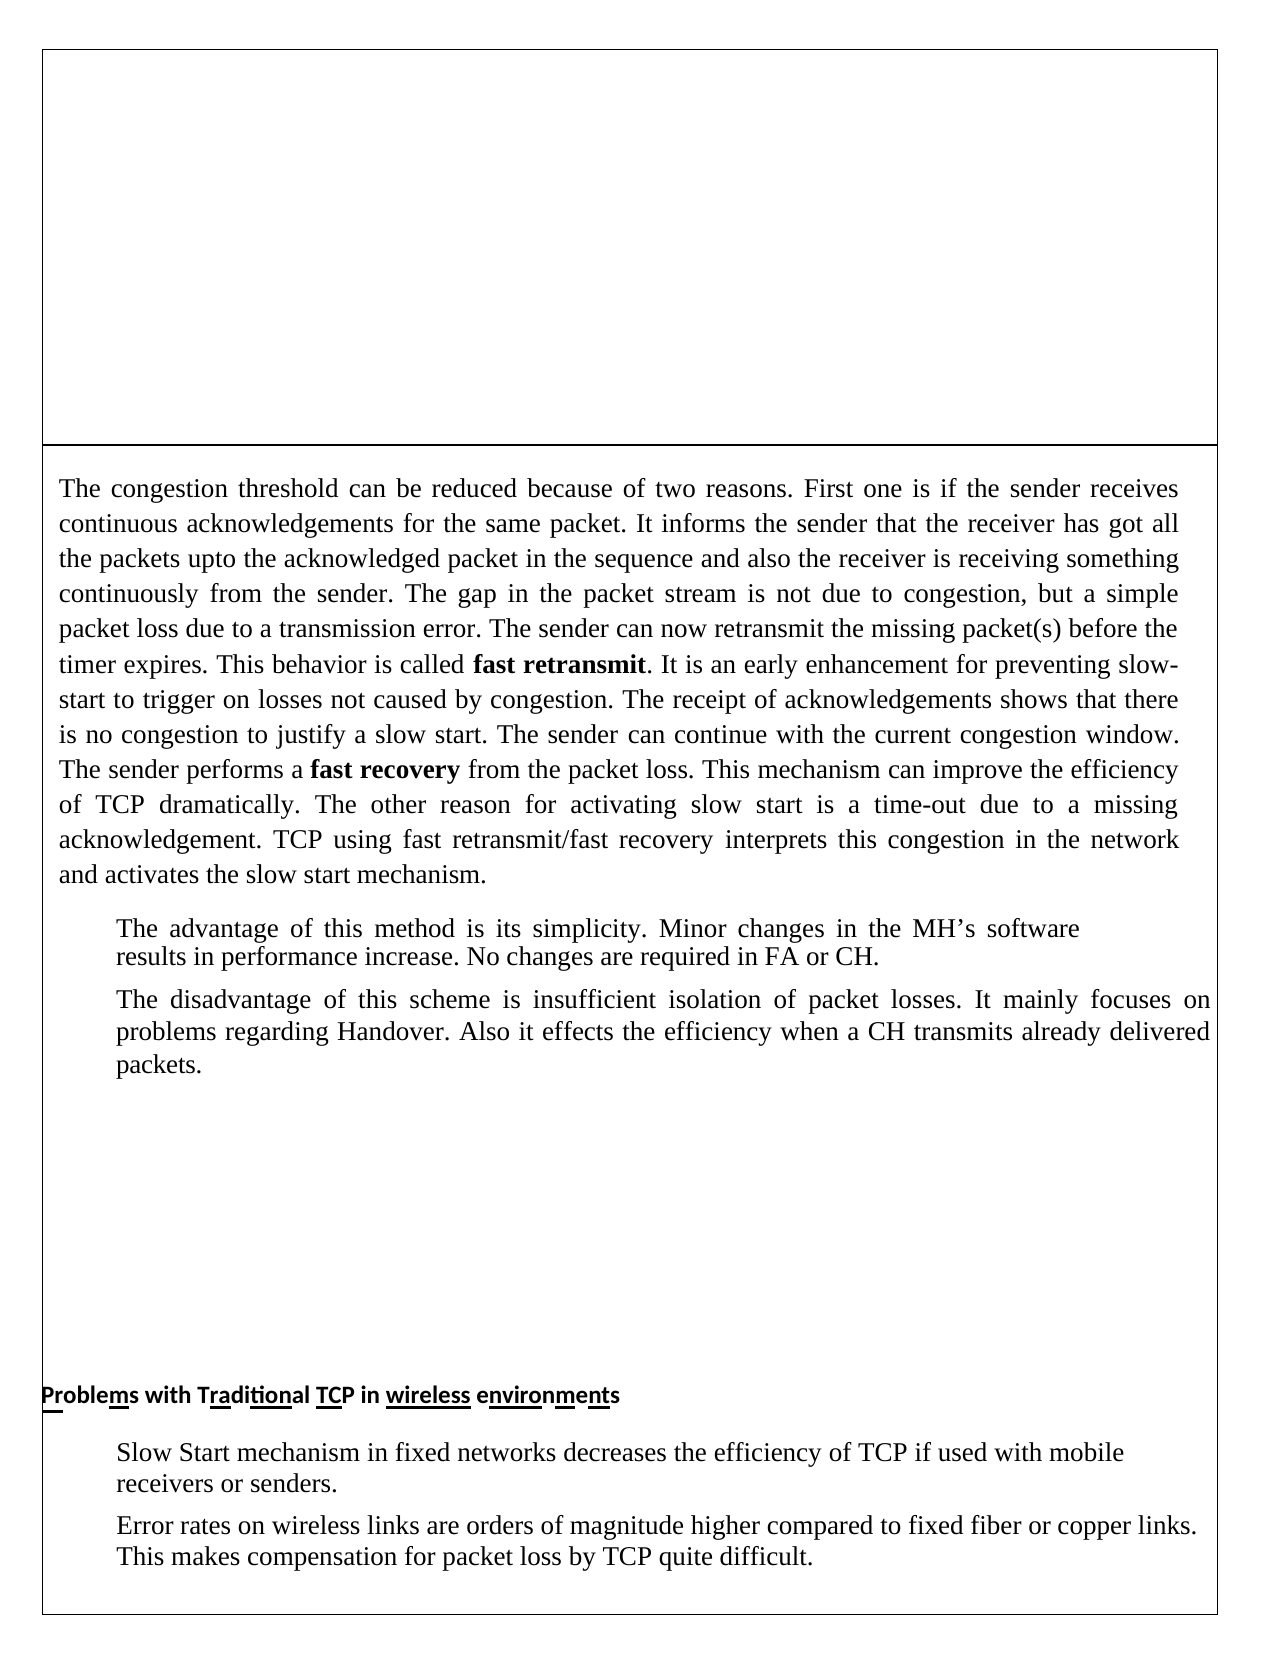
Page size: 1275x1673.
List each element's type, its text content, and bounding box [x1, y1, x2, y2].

table_cell [43, 1413, 63, 1614]
table_cell Slow Start mechanism in fixed networks decreases the efficiency of TCP if used with mobile receivers or senders. Error rates on wireless links are orders of magnitude higher compared to fixed fiber or copper links. This makes compensation for packet loss by TCP quite difficult. [63, 1410, 1217, 1614]
table_header [43, 50, 1217, 444]
table_cell The congestion threshold can be reduced because of two reasons. First one is if the sender receives continuous acknowledgements for the same packet. It informs the sender that the receiver has got all the packets upto the acknowledged packet in the sequence and also the receiver is receiving something continuously from the sender. The gap in the packet stream is not due to congestion, but a simple packet loss due to a transmission error. The sender can now retransmit the missing packet(s) before the timer expires. This behavior is called fast retransmit. It is an early enhancement for preventing slow-start to trigger on losses not caused by congestion. The receipt of acknowledgements shows that there is no congestion to justify a slow start. The sender can continue with the current congestion window. The sender performs a fast recovery from the packet loss. This mechanism can improve the efficiency of TCP dramatically. The other reason for activating slow start is a time-out due to a missing acknowledgement. TCP using fast retransmit/fast recovery interprets this congestion in the network and activates the slow start mechanism. The advantage of this method is its simplicity. Minor changes in the MH’s software results in performance increase. No changes are required in FA or CH. The disadvantage of this scheme is insufficient isolation of packet losses. It mainly focuses on problems regarding Handover. Also it effects the efficiency when a CH transmits already delivered packets. Problems with Traditional TCP in wireless environments [43, 446, 1217, 1410]
